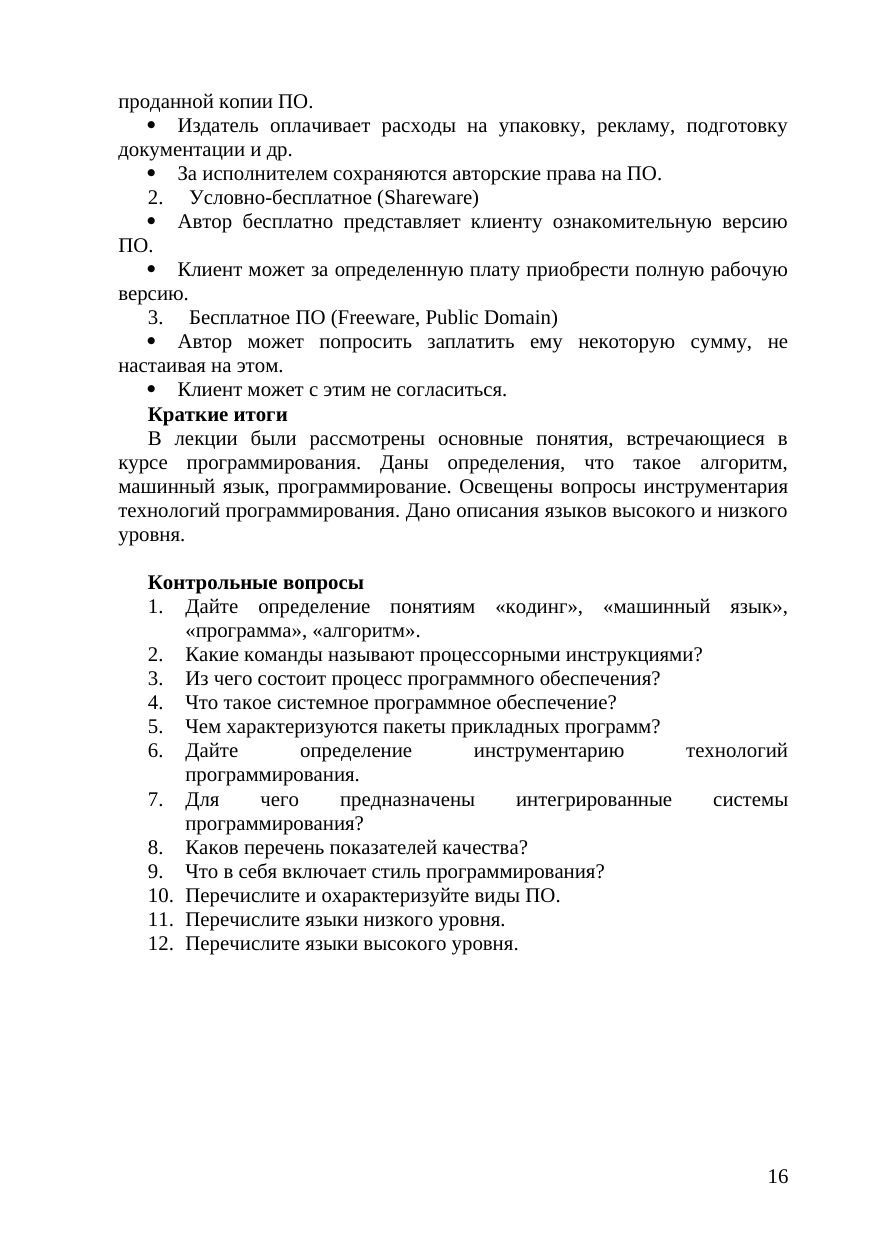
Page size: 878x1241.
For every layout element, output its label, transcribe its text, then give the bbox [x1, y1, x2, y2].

list Клиент может с этим не согласиться. [118, 377, 788, 401]
text Контрольные вопросы [118, 570, 788, 594]
list Каков перечень показателей качества? [148, 834, 788, 859]
list Что такое системное программное обеспечение? [148, 690, 788, 714]
list Автор бесплатно представляет клиенту ознакомительную версию ПО. [118, 209, 788, 257]
list Дайте определение инструментарию технологий программирования. [148, 738, 788, 786]
list За исполнителем сохраняются авторские права на ПО. [118, 161, 788, 185]
list Из чего состоит процесс программного обеспечения? [148, 666, 788, 690]
list Перечислите языки низкого уровня. [148, 907, 788, 931]
list Чем характеризуются пакеты прикладных программ? [148, 714, 788, 738]
text В лекции были рассмотрены основные понятия, встречающиеся в курсе программирования. Даны определения, что такое алгоритм, машинный язык, программирование. Освещены вопросы инструментария технологий программирования. Дано описания языков высокого и низкого уровня. [118, 426, 788, 546]
list Дайте определение понятиям «кодинг», «машинный язык», «программа», «алгоритм». [148, 594, 788, 642]
list Бесплатное ПО (Freeware, Public Domain) [118, 305, 788, 329]
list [118, 89, 788, 113]
list Перечислите и охарактеризуйте виды ПО. [148, 883, 788, 907]
list Автор может попросить заплатить ему некоторую сумму, не настаивая на этом. [118, 329, 788, 377]
list Издатель оплачивает расходы на упаковку, рекламу, подготовку документации и др. [118, 113, 788, 161]
list Перечислите языки высокого уровня. [148, 931, 788, 955]
list Какие команды называют процессорными инструкциями? [148, 642, 788, 666]
list Условно-бесплатное (Shareware) [118, 185, 788, 209]
text Краткие итоги [118, 401, 788, 426]
list Клиент может за определенную плату приобрести полную рабочую версию. [118, 257, 788, 305]
list Что в себя включает стиль программирования? [148, 859, 788, 883]
list Для чего предназначены интегрированные системы программирования? [148, 786, 788, 834]
